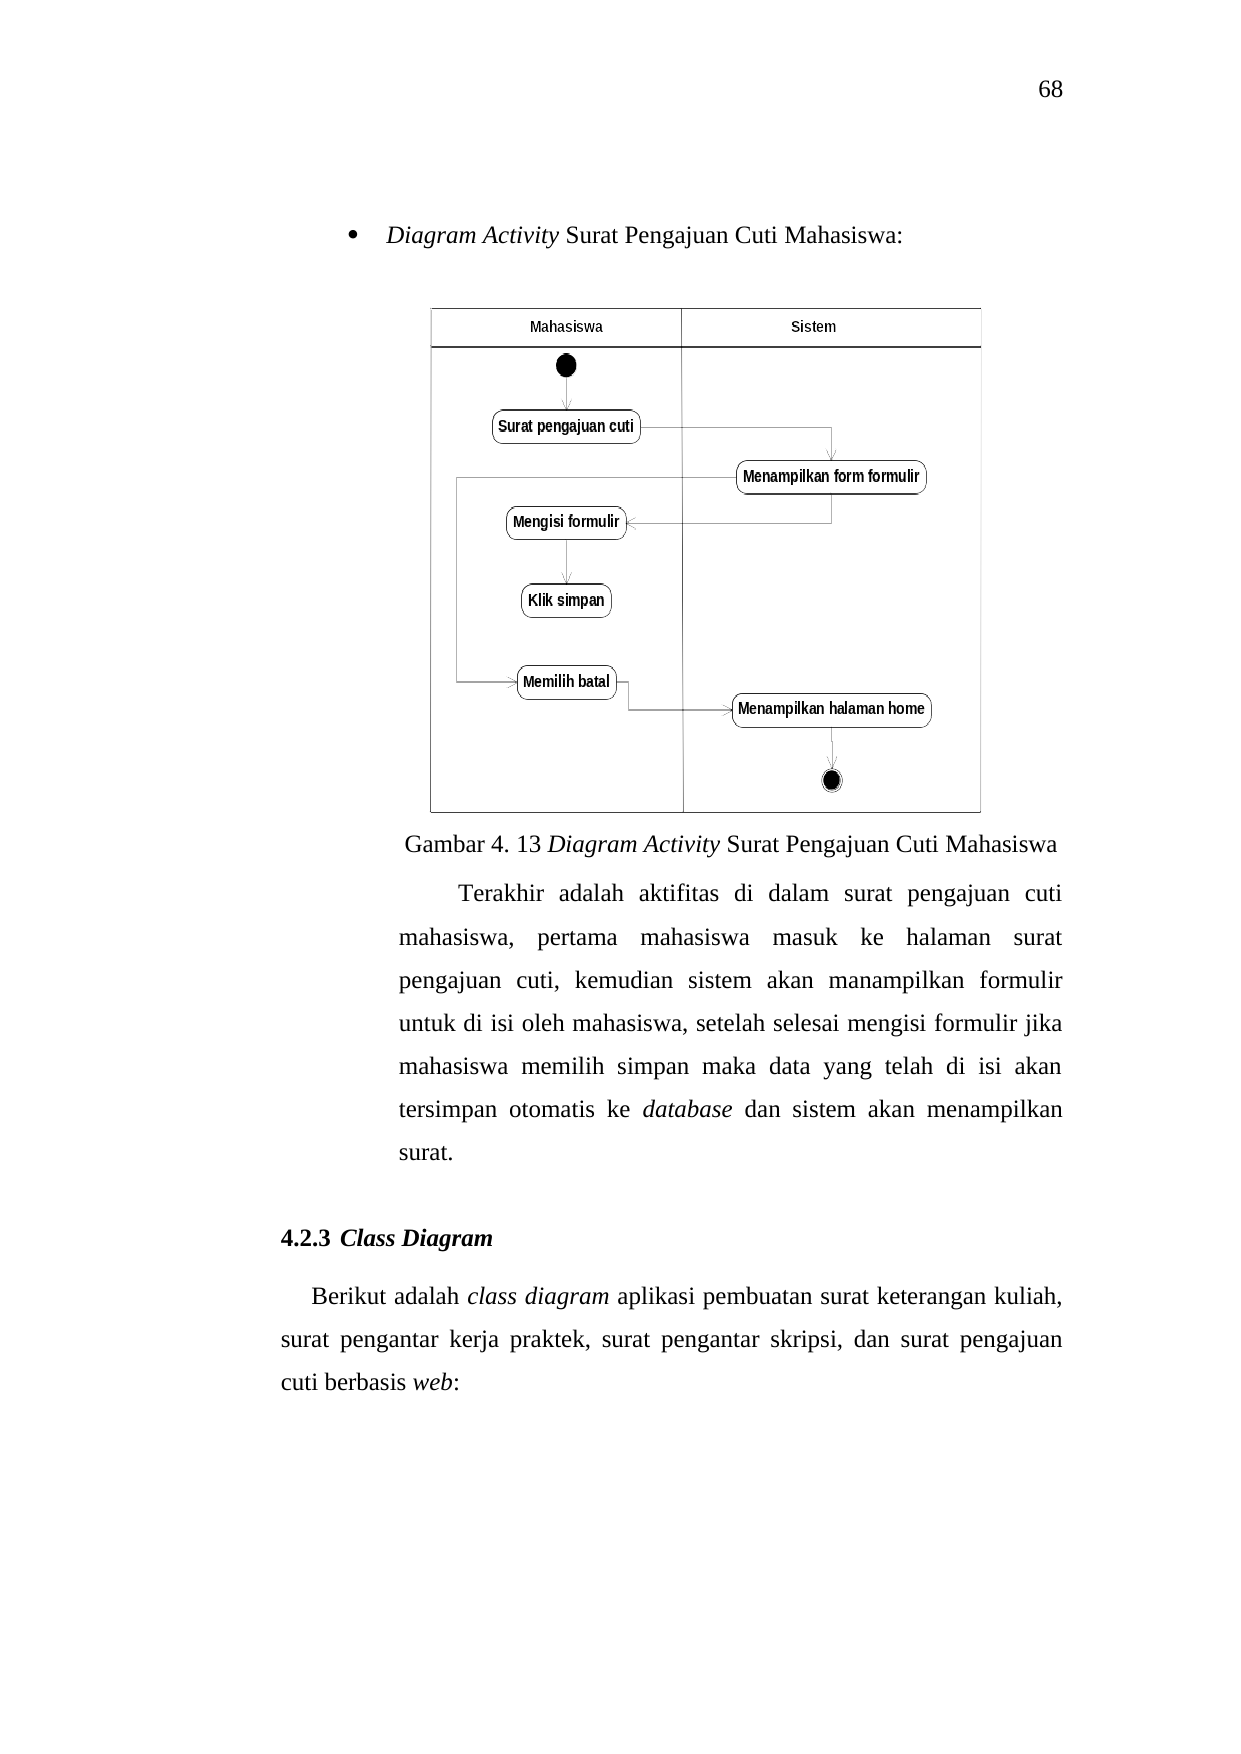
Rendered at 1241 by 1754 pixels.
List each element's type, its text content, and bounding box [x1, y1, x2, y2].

text Berikut adalah class diagram aplikasi pembuatan surat keterangan kuliah, surat pengantar kerja praktek, surat pengantar skripsi, dan surat pengajuan cuti berbasis web: [281, 1281, 1063, 1396]
list Class Diagram [281, 1223, 1063, 1252]
list Terakhir adalah aktifitas di dalam surat pengajuan cuti mahasiswa, pertama mahasiswa masuk ke halaman surat pengajuan cuti, kemudian sistem akan manampilkan formulir untuk di isi oleh mahasiswa, setelah selesai mengisi formulir jika mahasiswa memilih simpan maka data yang telah di isi akan tersimpan otomatis ke database dan sistem akan menampilkan surat. [399, 878, 1063, 1166]
list Diagram Activity Surat Pengajuan Cuti Mahasiswa: [349, 220, 1063, 249]
text Gambar 4. 13 Diagram Activity Surat Pengajuan Cuti Mahasiswa [399, 829, 1063, 858]
